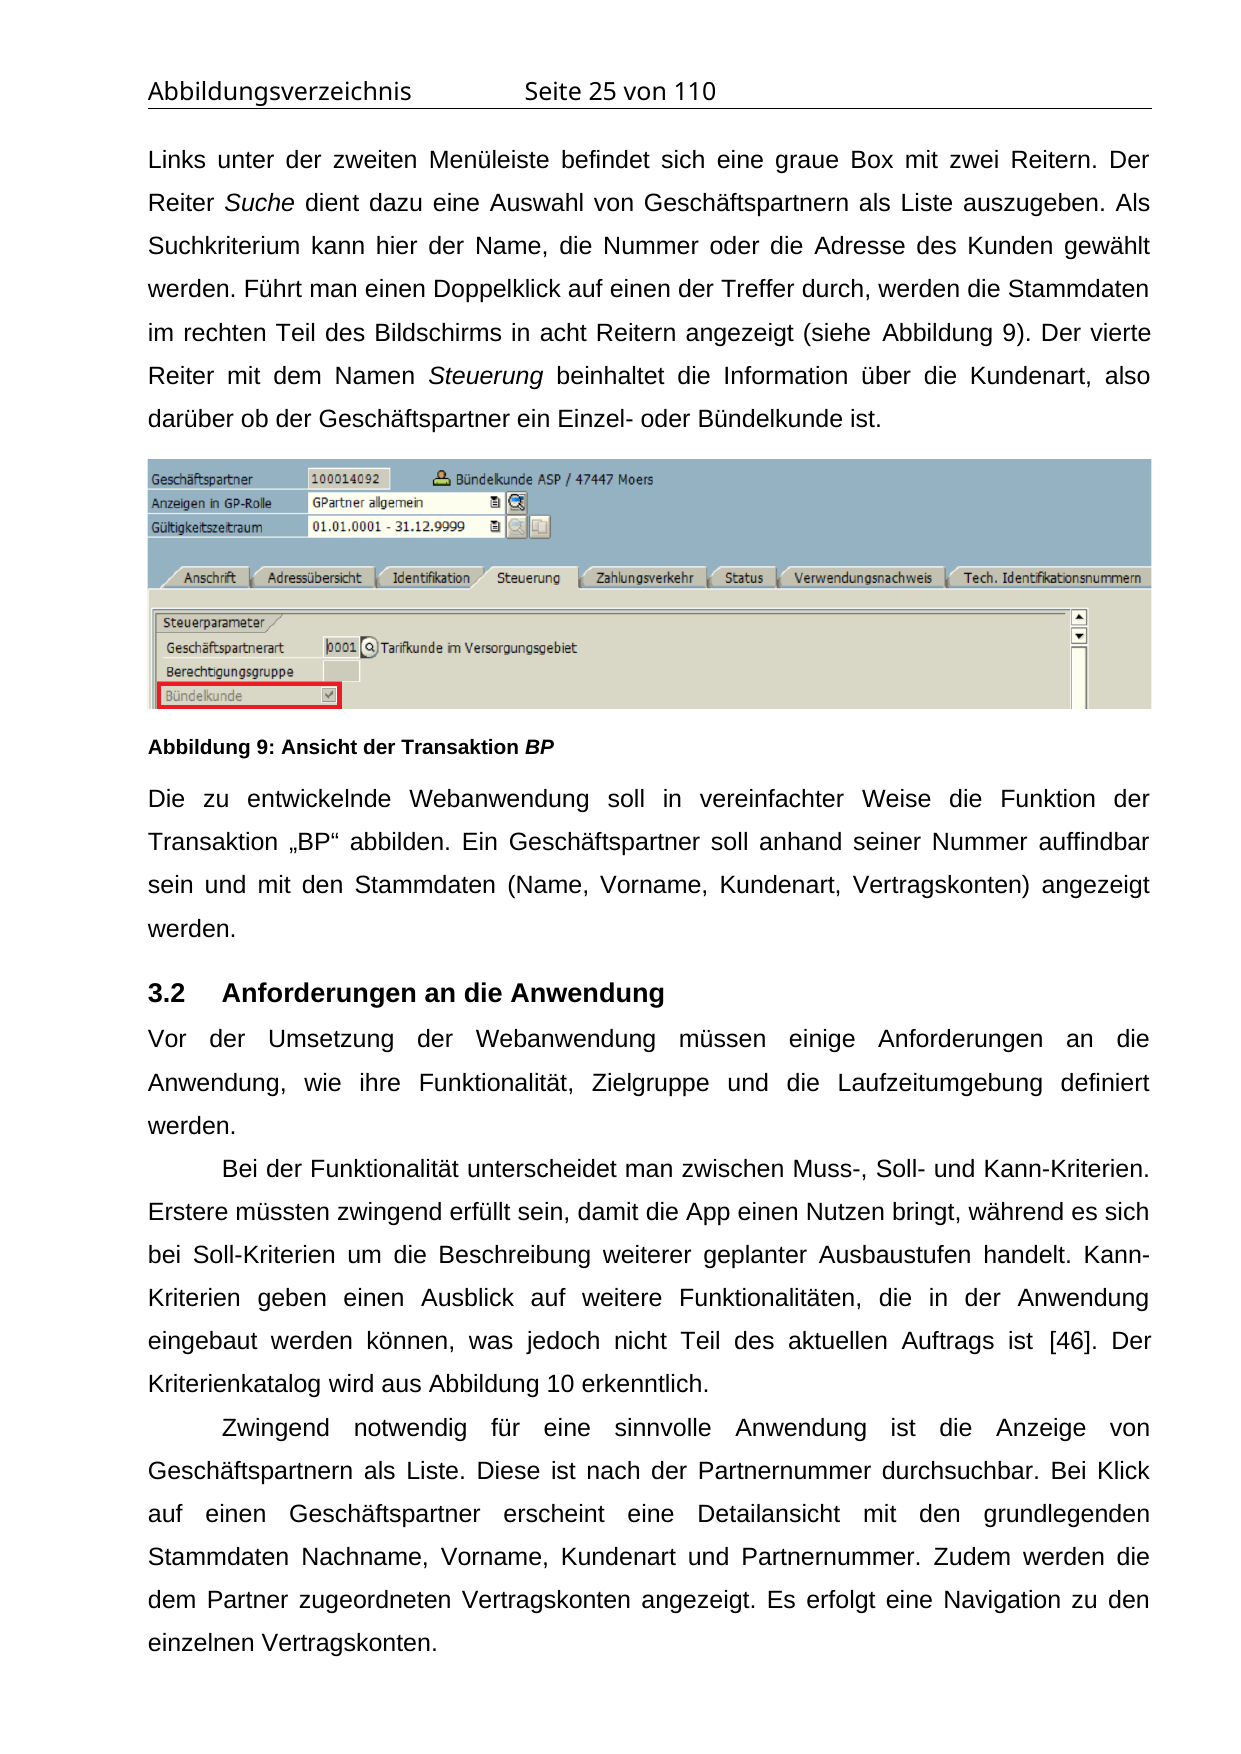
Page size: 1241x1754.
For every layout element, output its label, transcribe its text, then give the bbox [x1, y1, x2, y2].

subtitle Anforderungen an die Anwendung [148, 977, 1152, 1009]
text Bei der Funktionalität unterscheidet man zwischen Muss-, Soll- und Kann-Kriterien. Erstere müssten zwingend erfüllt sein, damit die App einen Nutzen bringt, während es sich bei Soll-Kriterien um die Beschreibung weiterer geplanter Ausbaustufen handelt. Kann-Kriterien geben einen Ausblick auf weitere Funktionalitäten, die in der Anwendung eingebaut werden können, was jedoch nicht Teil des aktuellen Auftrags ist . Der Kriterienkatalog wird aus Abbildung 10 erkenntlich. [148, 1154, 1152, 1398]
text Vor der Umsetzung der Webanwendung müssen einige Anforderungen an die Anwendung, wie ihre Funktionalität, Zielgruppe und die Laufzeitumgebung definiert werden. [148, 1024, 1152, 1139]
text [148, 145, 1152, 433]
picture [147, 459, 1152, 709]
text Die zu entwickelnde Webanwendung soll in vereinfachter Weise die Funktion der Transaktion „BP“ abbilden. Ein Geschäftspartner soll anhand seiner Nummer auffindbar sein und mit den Stammdaten (Name, Vorname, Kundenart, Vertragskonten) angezeigt werden. [148, 784, 1152, 942]
text Zwingend notwendig für eine sinnvolle Anwendung ist die Anzeige von Geschäftspartnern als Liste. Diese ist nach der Partnernummer durchsuchbar. Bei Klick auf einen Geschäftspartner erscheint eine Detailansicht mit den grundlegenden Stammdaten Nachname, Vorname, Kundenart und Partnernummer. Zudem werden die dem Partner zugeordneten Vertragskonten angezeigt. Es erfolgt eine Navigation zu den einzelnen Vertragskonten. [148, 1412, 1152, 1657]
